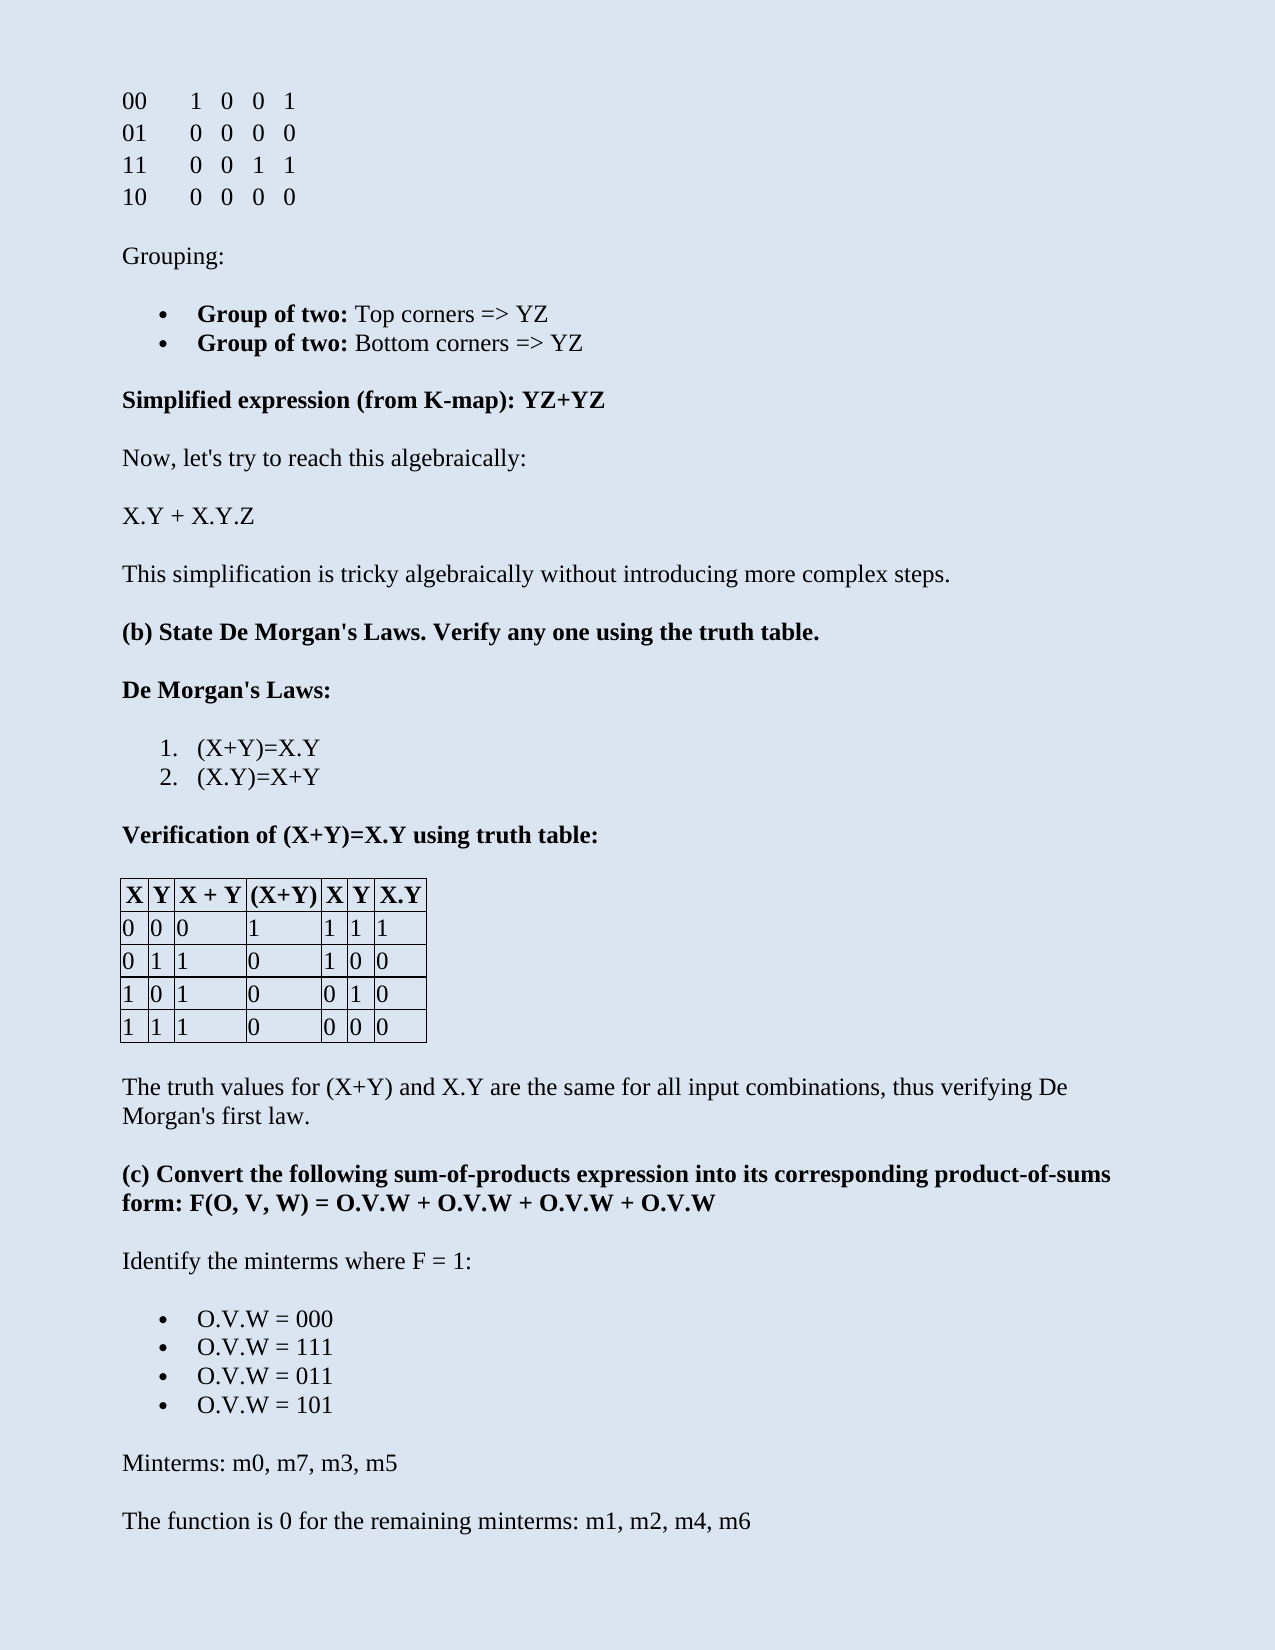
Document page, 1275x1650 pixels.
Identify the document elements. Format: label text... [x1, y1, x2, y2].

table_header (X+Y)​ [247, 879, 321, 911]
table_cell 1 [149, 1010, 174, 1042]
text (c) Convert the following sum-of-products expression into its corresponding product-of-sums form: F(O, V, W) = O.V.W + O.V.W + O.V.W + O.V.W [122, 1159, 1125, 1217]
table_header X [322, 879, 347, 911]
table_cell 0 [121, 912, 148, 943]
table_cell 0 [250, 180, 282, 212]
table_cell 0 [219, 84, 250, 116]
list Group of two: Top corners => YZ [159, 299, 1125, 328]
list Group of two: Bottom corners => YZ [159, 328, 1125, 356]
table_cell 0 [250, 84, 282, 116]
table_cell 1 [175, 1010, 246, 1042]
table_cell 01 [120, 116, 188, 148]
table_cell 00 [120, 84, 188, 116]
table_cell 1 [188, 84, 219, 116]
table_cell 0 [149, 978, 174, 1009]
table_cell 0 [188, 116, 219, 148]
table_cell 0 [375, 978, 426, 1009]
text The function is 0 for the remaining minterms: m1, m2, m4, m6 [122, 1506, 1125, 1534]
table_cell 0 [219, 180, 250, 212]
table_header X [121, 879, 148, 911]
table_cell 0 [149, 912, 174, 943]
table_cell 0 [375, 945, 426, 976]
table_cell 0 [247, 945, 321, 976]
table_header X + Y [175, 879, 246, 911]
table_cell 0 [348, 945, 374, 976]
table_cell 0 [282, 116, 314, 148]
table_cell 0 [375, 1010, 426, 1042]
table_cell 1 [282, 148, 314, 180]
text This simplification is tricky algebraically without introducing more complex steps. [122, 559, 1125, 588]
table_cell 0 [188, 180, 219, 212]
list O.V.W = 011 [159, 1361, 1125, 1390]
table_cell 1 [121, 1010, 148, 1042]
text (b) State De Morgan's Laws. Verify any one using the truth table. [122, 617, 1125, 646]
text Now, let's try to reach this algebraically: [122, 443, 1125, 472]
table_cell 1 [149, 945, 174, 976]
list O.V.W = 111 [159, 1332, 1125, 1361]
text X.Y + X.Y.Z [122, 501, 1125, 530]
list (X+Y)​=X.Y [159, 733, 1125, 762]
table_cell 1 [282, 84, 314, 116]
table_cell 0 [219, 116, 250, 148]
table_cell 10 [120, 180, 188, 212]
table_cell 1 [375, 912, 426, 943]
text Grouping: [122, 241, 1125, 270]
table_cell 1 [175, 945, 246, 976]
table_cell 0 [219, 148, 250, 180]
table_cell 0 [322, 978, 347, 1009]
table_cell 0 [247, 978, 321, 1009]
text Verification of (X+Y)​=X.Y using truth table: [122, 820, 1125, 848]
table_cell 1 [322, 945, 347, 976]
table_header X.Y [375, 879, 426, 911]
table_cell 1 [121, 978, 148, 1009]
table_cell 1 [175, 978, 246, 1009]
table_header Y [348, 879, 374, 911]
text Identify the minterms where F = 1: [122, 1246, 1125, 1274]
text Simplified expression (from K-map): YZ+YZ [122, 386, 1125, 414]
table_cell 0 [250, 116, 282, 148]
table_cell 11 [120, 148, 188, 180]
text The truth values for (X+Y)​ and X.Y are the same for all input combinations, thus verifying De Morgan's first law. [122, 1072, 1125, 1130]
table_cell 0 [175, 912, 246, 943]
table_cell 0 [348, 1010, 374, 1042]
list O.V.W = 101 [159, 1390, 1125, 1419]
table_cell 0 [322, 1010, 347, 1042]
table_header Y [149, 879, 174, 911]
table_cell 0 [188, 148, 219, 180]
table_cell 0 [247, 1010, 321, 1042]
list O.V.W = 000 [159, 1304, 1125, 1332]
table_cell 1 [348, 978, 374, 1009]
table_cell 1 [247, 912, 321, 943]
table_cell 1 [250, 148, 282, 180]
text De Morgan's Laws: [122, 675, 1125, 704]
table_cell 0 [282, 180, 314, 212]
table_cell 1 [348, 912, 374, 943]
table_cell 1 [322, 912, 347, 943]
table_cell 0 [121, 945, 148, 976]
list (X.Y)​=X+Y [159, 762, 1125, 791]
text Minterms: m0, m7, m3, m5 [122, 1448, 1125, 1477]
